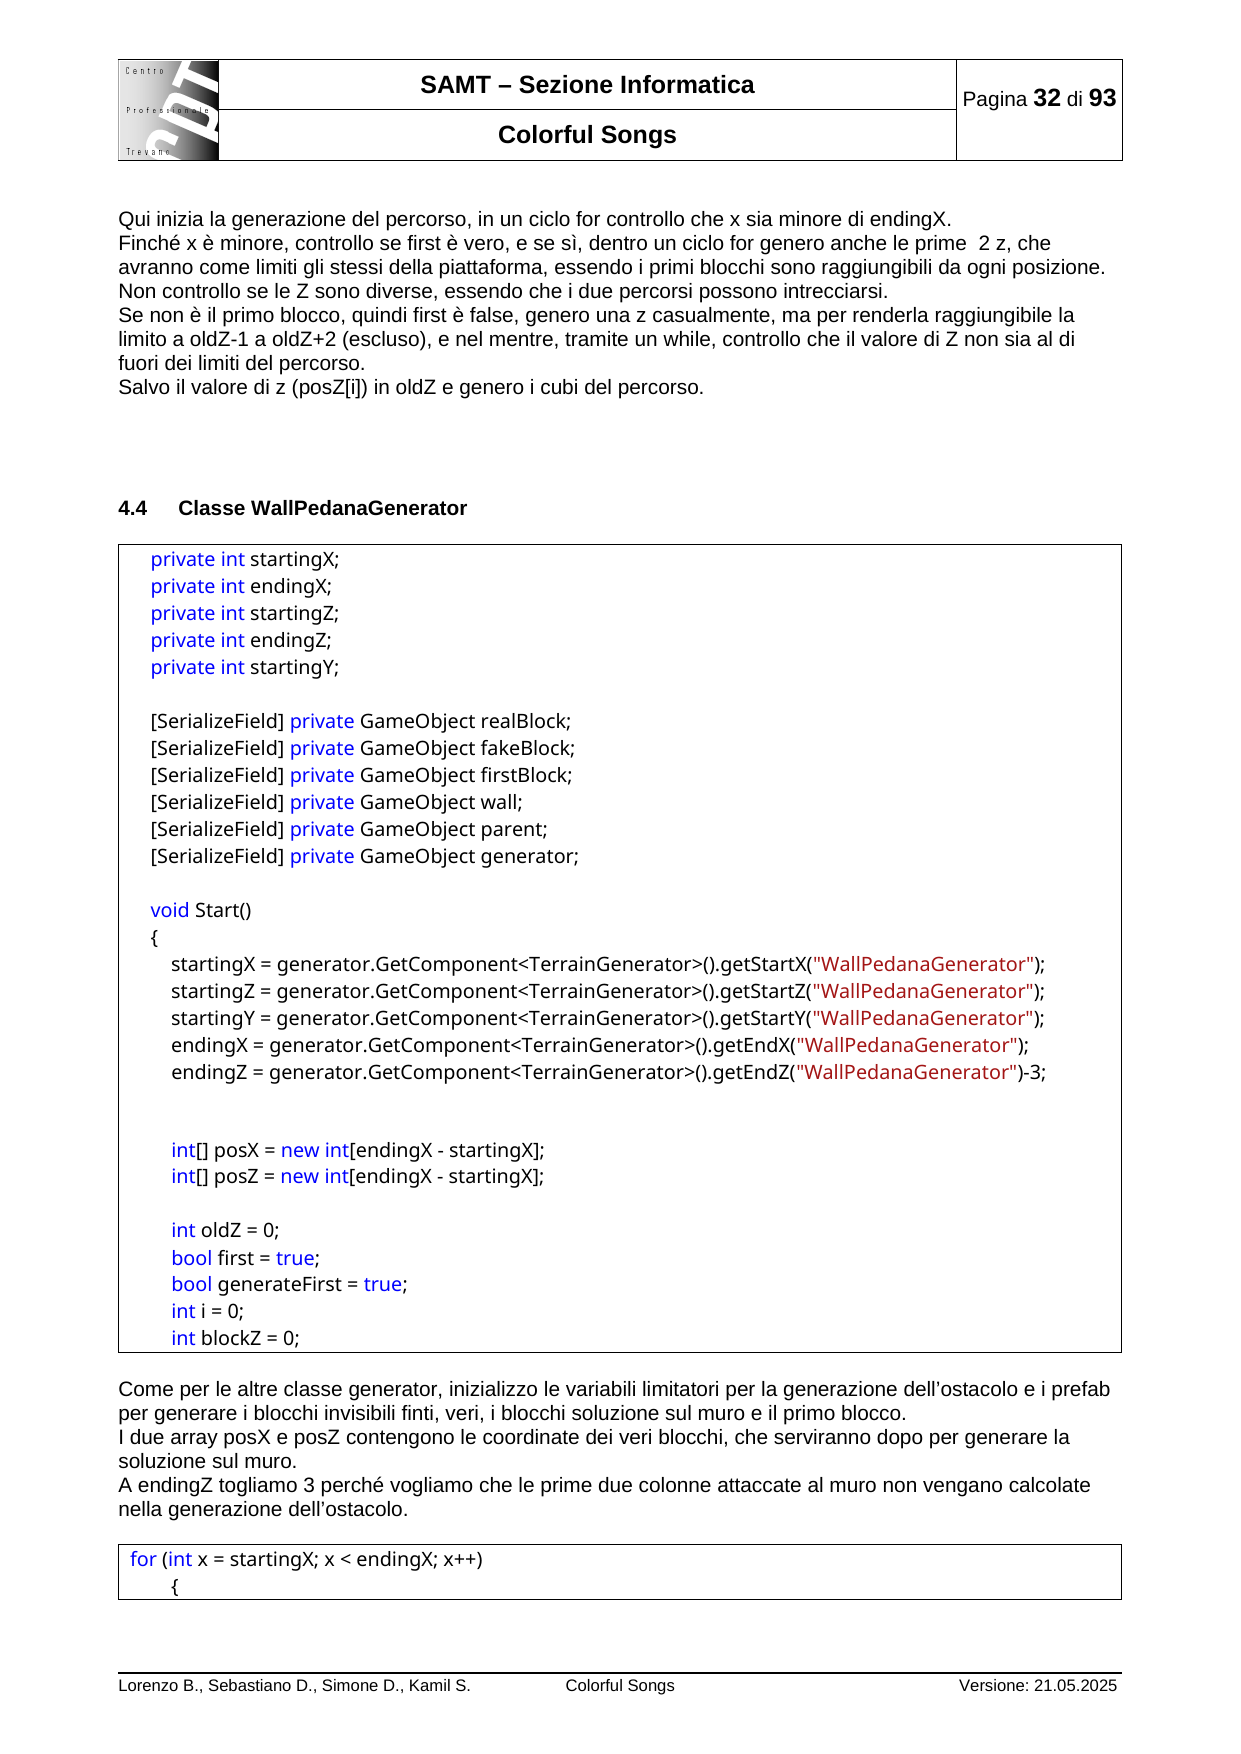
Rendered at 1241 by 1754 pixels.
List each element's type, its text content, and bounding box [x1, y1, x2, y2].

text Salvo il valore di z (posZ[i]) in oldZ e genero i cubi del percorso. [118, 374, 1122, 398]
text A endingZ togliamo 3 perché vogliamo che le prime due colonne attaccate al muro non vengano calcolate nella generazione dell’ostacolo. [118, 1472, 1122, 1520]
picture [118, 60, 219, 160]
text I due array posX e posZ contengono le coordinate dei veri blocchi, che serviranno dopo per generare la soluzione sul muro. [118, 1424, 1122, 1472]
subtitle Classe WallPedanaGenerator [118, 495, 1122, 519]
table_header private int startingX; private int endingX; private int startingZ; private int endingZ; private int startingY; [SerializeField] private GameObject realBlock; [SerializeField] private GameObject fakeBlock; [SerializeField] private GameObject firstBlock; [SerializeField] private GameObject wall; [SerializeField] private GameObject parent; [SerializeField] private GameObject generator; void Start() { startingX = generator.GetComponent<TerrainGenerator>().getStartX("WallPedanaGenerator"); startingZ = generator.GetComponent<TerrainGenerator>().getStartZ("WallPedanaGenerator"); startingY = generator.GetComponent<TerrainGenerator>().getStartY("WallPedanaGenerator"); endingX = generator.GetComponent<TerrainGenerator>().getEndX("WallPedanaGenerator"); endingZ = generator.GetComponent<TerrainGenerator>().getEndZ("WallPedanaGenerator")-3; int[] posX = new int[endingX - startingX]; int[] posZ = new int[endingX - startingX]; int oldZ = 0; bool first = true; bool generateFirst = true; int i = 0; int blockZ = 0; [119, 545, 1121, 1352]
text Non controllo se le Z sono diverse, essendo che i due percorsi possono intrecciarsi. [118, 279, 1122, 303]
text Come per le altre classe generator, inizializzo le variabili limitatori per la generazione dell’ostacolo e i prefab per generare i blocchi invisibili finti, veri, i blocchi soluzione sul muro e il primo blocco. [118, 1377, 1122, 1424]
text Se non è il primo blocco, quindi first è false, genero una z casualmente, ma per renderla raggiungibile la limito a oldZ-1 a oldZ+2 (escluso), e nel mentre, tramite un while, controllo che il valore di Z non sia al di fuori dei limiti del percorso. [118, 303, 1122, 374]
text Qui inizia la generazione del percorso, in un ciclo for controllo che x sia minore di endingX. Finché x è minore, controllo se first è vero, e se sì, dentro un ciclo for genero anche le prime 2 z, che avranno come limiti gli stessi della piattaforma, essendo i primi blocchi sono raggiungibili da ogni posizione. [118, 207, 1122, 279]
